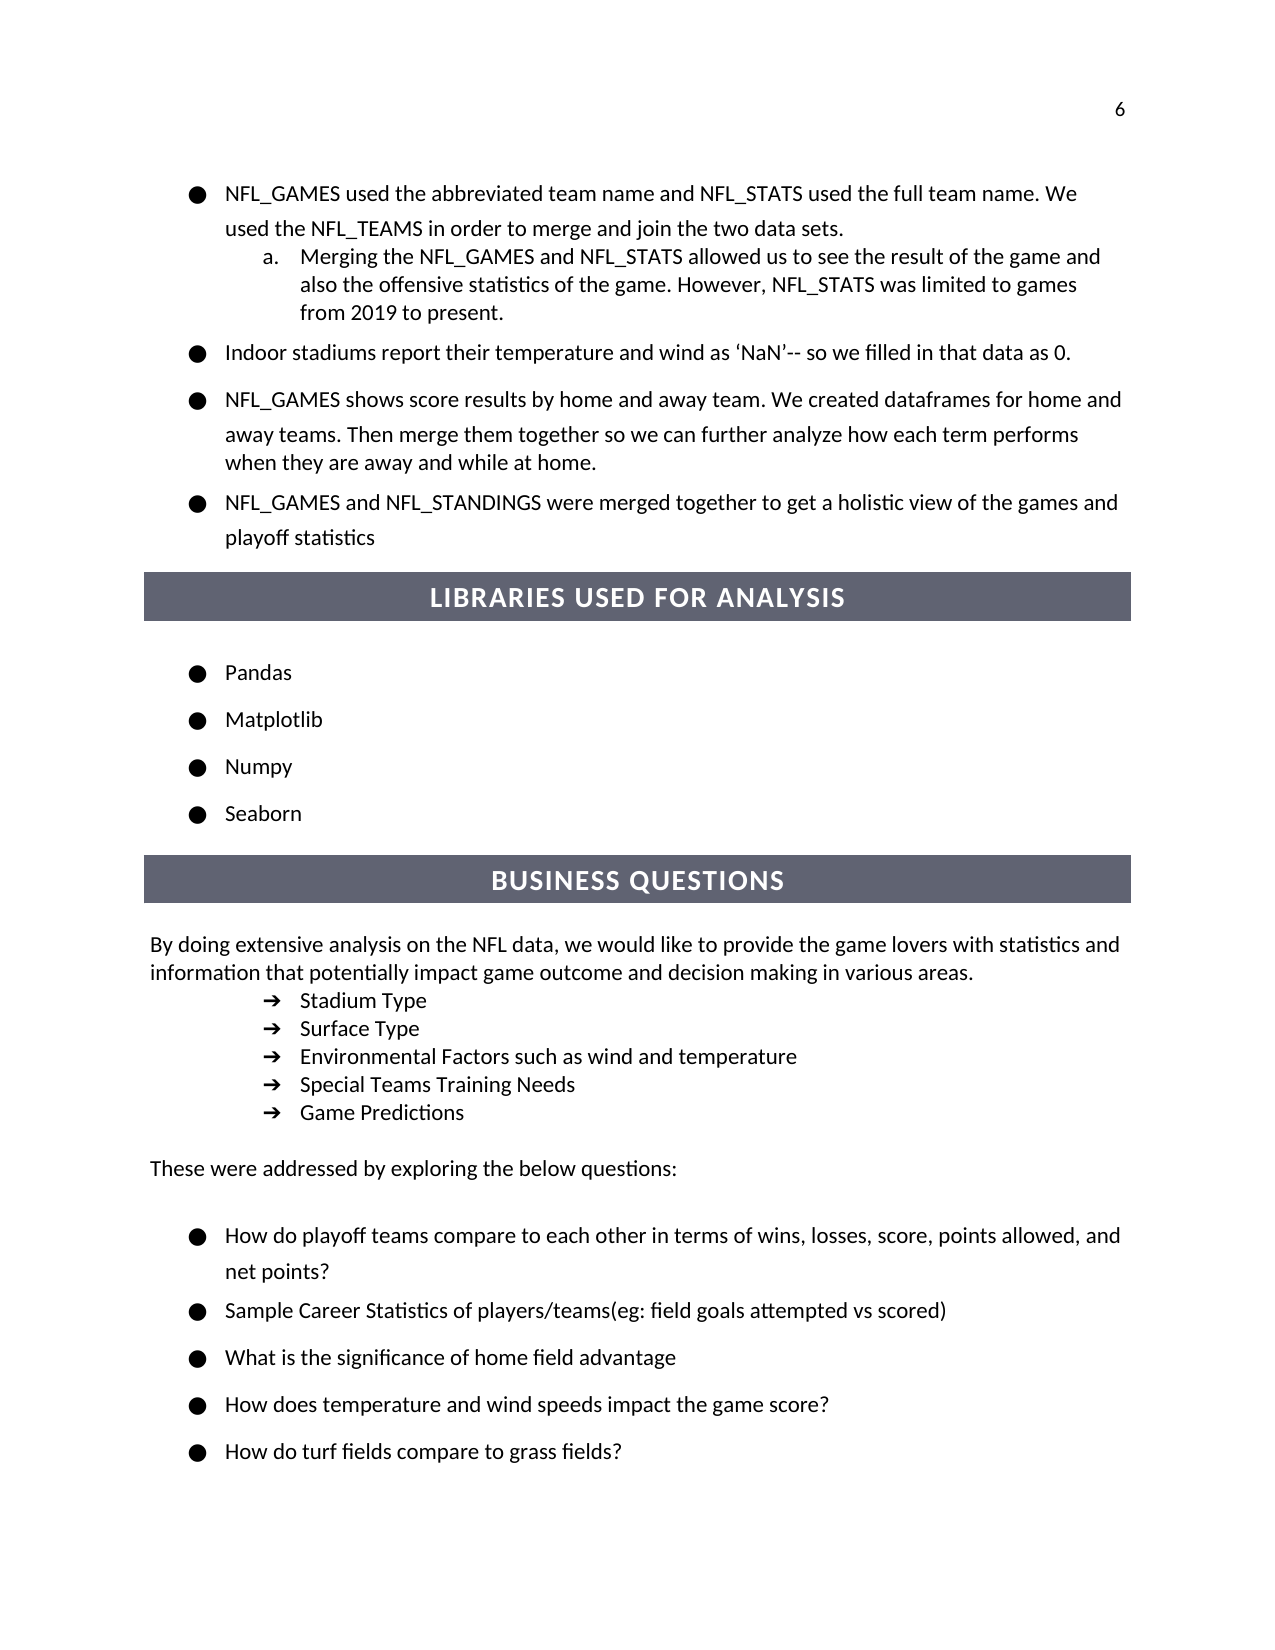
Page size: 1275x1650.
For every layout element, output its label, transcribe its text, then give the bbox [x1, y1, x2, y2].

subtitle Business Questions [150, 862, 1125, 897]
list Surface Type [262, 1014, 1125, 1042]
list Environmental Factors such as wind and temperature [262, 1042, 1125, 1070]
list How do playoff teams compare to each other in terms of wins, losses, score, points allowed, and net points? [187, 1210, 1125, 1285]
list Indoor stadiums report their temperature and wind as ‘NaN’-- so we filled in that data as 0. [187, 327, 1125, 373]
list Pandas [187, 647, 1125, 694]
subtitle Libraries Used for Analysis [150, 579, 1125, 614]
list Numpy [187, 741, 1125, 788]
list What is the significance of home field advantage [187, 1332, 1125, 1379]
list How do turf fields compare to grass fields? [187, 1426, 1125, 1473]
text These were addressed by exploring the below questions: [150, 1154, 1125, 1182]
list Sample Career Statistics of players/teams(eg: field goals attempted vs scored) [187, 1285, 1125, 1332]
list NFL_GAMES shows score results by home and away team. We created dataframes for home and away teams. Then merge them together so we can further analyze how each term performs when they are away and while at home. [187, 373, 1125, 477]
text By doing extensive analysis on the NFL data, we would like to provide the game lovers with statistics and information that potentially impact game outcome and decision making in various areas. [150, 930, 1125, 986]
list NFL_GAMES and NFL_STANDINGS were merged together to get a holistic view of the games and playoff statistics [187, 477, 1125, 552]
list Merging the NFL_GAMES and NFL_STATS allowed us to see the result of the game and also the offensive statistics of the game. However, NFL_STATS was limited to games from 2019 to present. [262, 242, 1125, 327]
list Seaborn [187, 788, 1125, 834]
list How does temperature and wind speeds impact the game score? [187, 1379, 1125, 1426]
list Matplotlib [187, 694, 1125, 741]
list Special Teams Training Needs [262, 1070, 1125, 1098]
list Stadium Type [262, 986, 1125, 1014]
list Game Predictions [262, 1098, 1125, 1126]
list NFL_GAMES used the abbreviated team name and NFL_STATS used the full team name. We used the NFL_TEAMS in order to merge and join the two data sets. [187, 167, 1125, 242]
